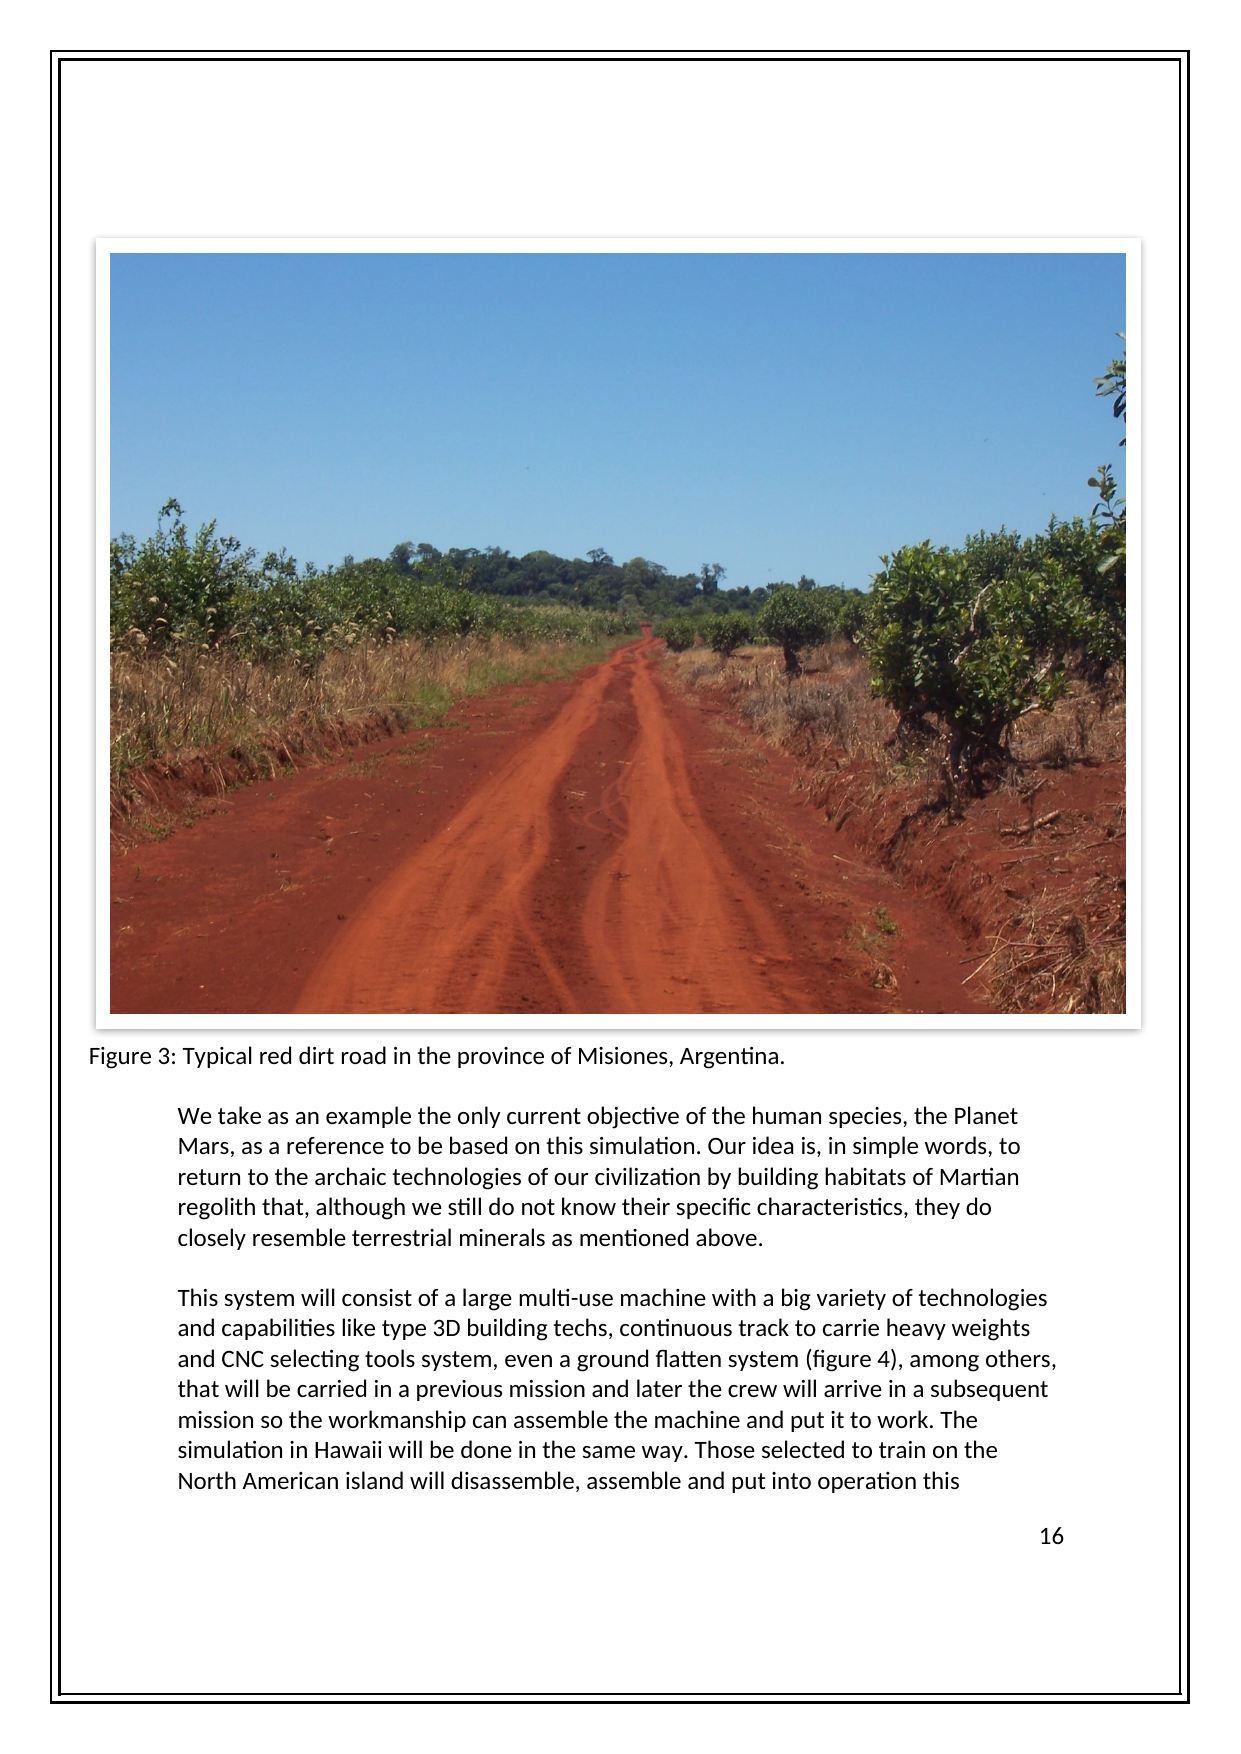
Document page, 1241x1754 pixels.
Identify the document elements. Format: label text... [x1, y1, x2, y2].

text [177, 1282, 1063, 1495]
picture [110, 253, 1126, 1014]
text We take as an example the only current objective of the human species, the Planet Mars, as a reference to be based on this simulation. Our idea is, in simple words, to return to the archaic technologies of our civilization by building habitats of Martian regolith that, although we still do not know their specific characteristics, they do closely resemble terrestrial minerals as mentioned above. [177, 1100, 1063, 1253]
